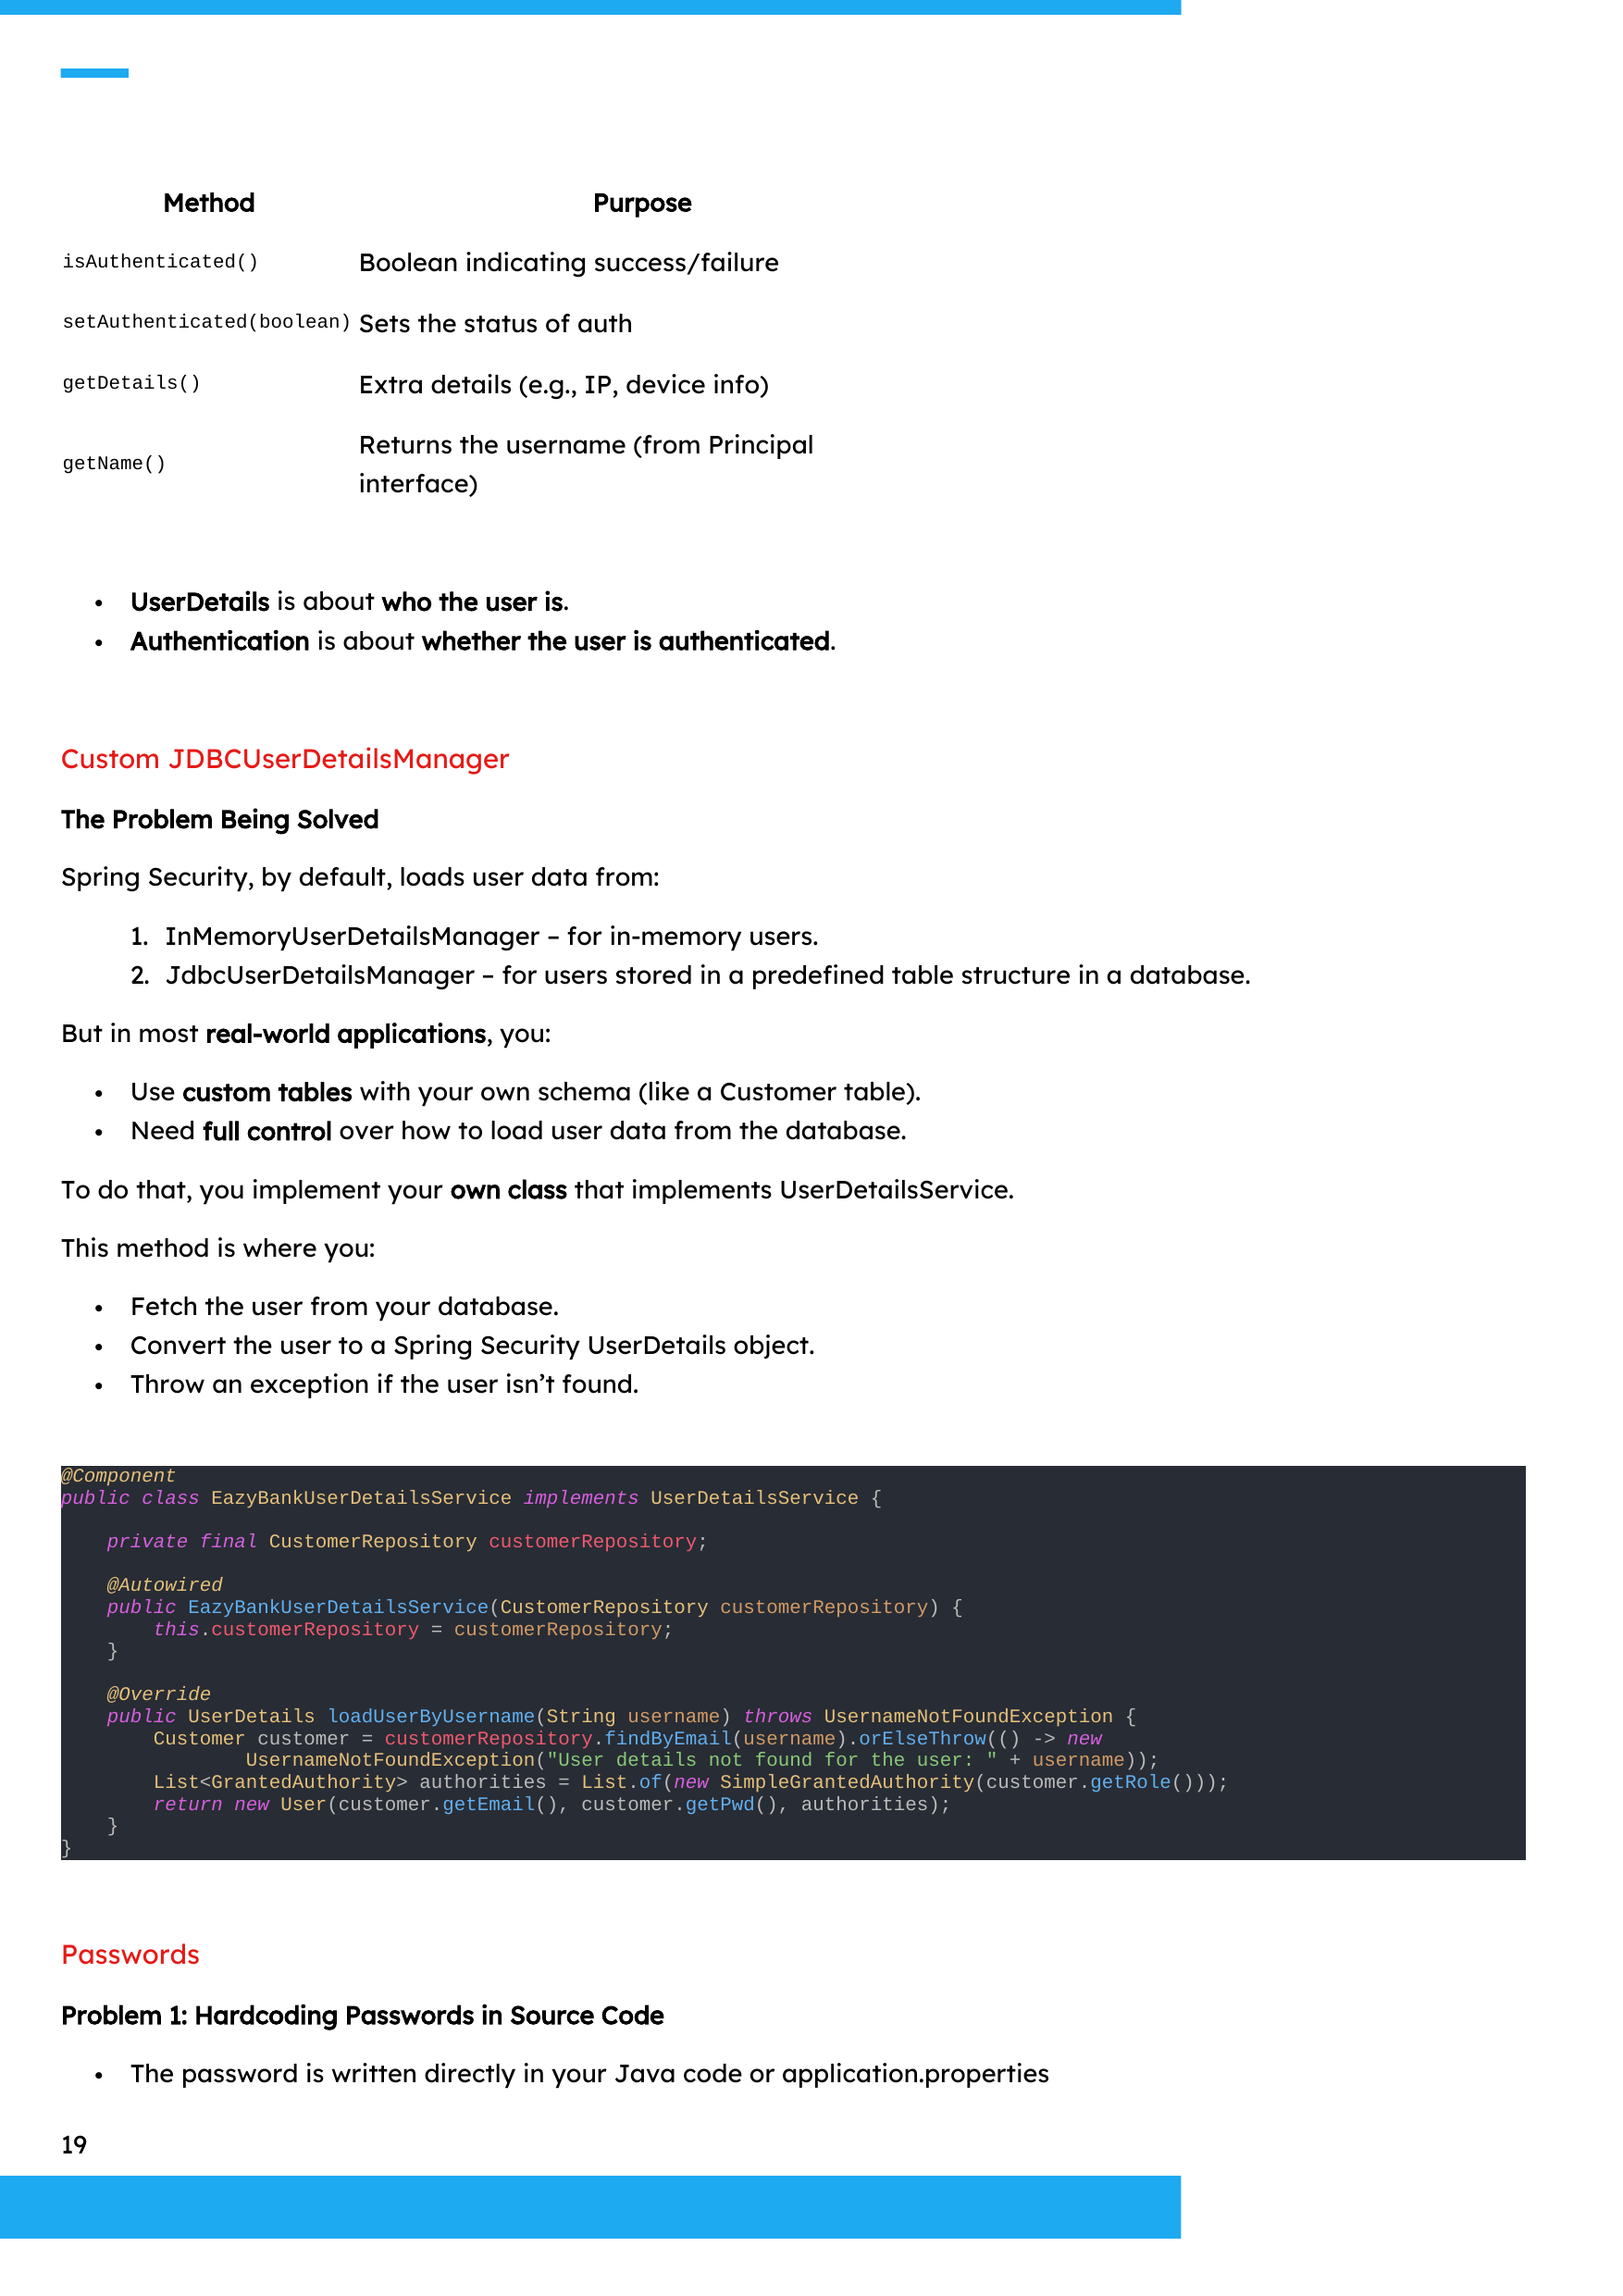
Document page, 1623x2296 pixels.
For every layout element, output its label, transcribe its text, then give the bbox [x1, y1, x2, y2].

list Convert the user to a Spring Security UserDetails object. [95, 1329, 1526, 1360]
subtitle Passwords [61, 1938, 1526, 1971]
table_header Purpose [357, 166, 927, 226]
table_header Method [61, 166, 357, 226]
table_cell isAuthenticated() [61, 226, 357, 287]
table_cell getDetails() [61, 347, 357, 408]
table_cell Sets the status of auth [357, 287, 927, 347]
text But in most real-world applications, you: [61, 1017, 1526, 1049]
list The password is written directly in your Java code or application.properties [95, 2057, 1526, 2089]
list Throw an exception if the user isn’t found. [95, 1369, 1526, 1399]
subtitle Custom JDBCUserDetailsManager [61, 741, 1526, 776]
picture [60, 68, 129, 78]
table_cell Extra details (e.g., IP, device info) [357, 347, 927, 408]
list Authentication is about whether the user is authenticated. [95, 625, 1526, 656]
list JdbcUserDetailsManager – for users stored in a predefined table structure in a database. [130, 959, 1526, 990]
table_cell Returns the username (from Principal interface) [357, 408, 927, 508]
list Fetch the user from your database. [95, 1290, 1526, 1322]
table_cell getName() [61, 408, 357, 508]
text This method is where you: [61, 1232, 1526, 1263]
text @Component public class EazyBankUserDetailsService implements UserDetailsService { private final CustomerRepository customerRepository; @Autowired public EazyBankUserDetailsService(CustomerRepository customerRepository) { this.customerRepository = customerRepository; } @Override public UserDetails loadUserByUsername(String username) throws UsernameNotFoundException { Customer customer = customerRepository.findByEmail(username).orElseThrow(() -> new UsernameNotFoundException("User details not found for the user: " + username)); List<GrantedAuthority> authorities = List.of(new SimpleGrantedAuthority(customer.getRole())); return new User(customer.getEmail(), customer.getPwd(), authorities); } } [61, 1466, 1526, 1860]
picture [0, 2176, 1182, 2239]
list Need full control over how to load user data from the database. [95, 1115, 1526, 1146]
table_cell setAuthenticated(boolean) [61, 287, 357, 347]
text To do that, you implement your own class that implements UserDetailsService. [61, 1173, 1526, 1205]
text The Problem Being Solved [61, 803, 1526, 834]
list Use custom tables with your own schema (like a Customer table). [95, 1075, 1526, 1107]
list UserDetails is about who the user is. [95, 586, 1526, 617]
picture [0, 0, 1182, 15]
text Problem 1: Hardcoding Passwords in Source Code [61, 1999, 1526, 2030]
table_cell Boolean indicating success/failure [357, 226, 927, 287]
text Spring Security, by default, loads user data from: [61, 862, 1526, 892]
list InMemoryUserDetailsManager – for in-memory users. [130, 920, 1526, 951]
